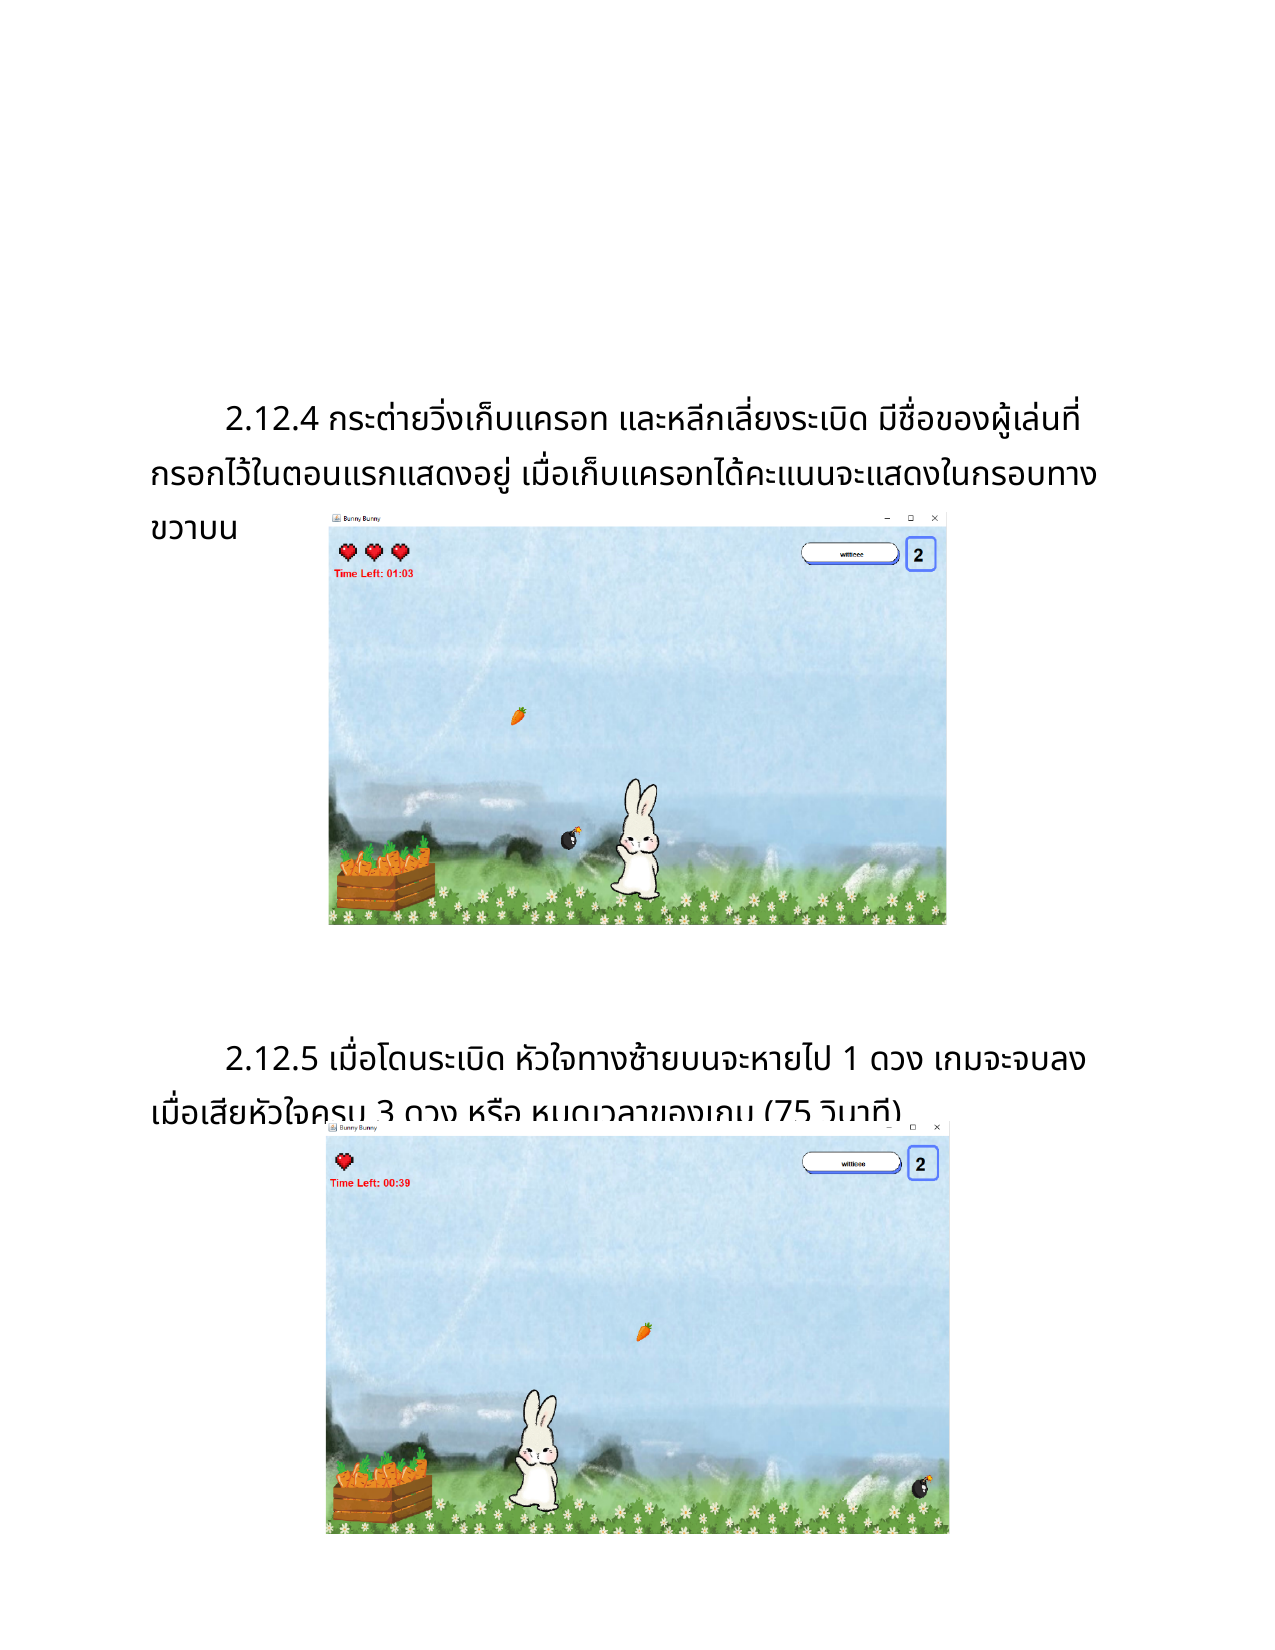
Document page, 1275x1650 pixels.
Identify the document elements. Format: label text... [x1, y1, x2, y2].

text 2.12.4 กระต่ายวิ่งเก็บแครอท และหลีกเลี่ยงระเบิด มีชื่อของผู้เล่นที่กรอกไว้ในตอนแรกแสดงอยู่ เมื่อเก็บแครอทได้คะแนนจะแสดงในกรอบทางขวาบน [150, 395, 1125, 554]
picture [325, 1121, 950, 1534]
picture [328, 512, 947, 925]
text 2.12.5 เมื่อโดนระเบิด หัวใจทางซ้ายบนจะหายไป 1 ดวง เกมจะจบลงเมื่อเสียหัวใจครบ 3 ดวง หรือ หมดเวลาของเกม (75 วินาที) [150, 1034, 1125, 1140]
